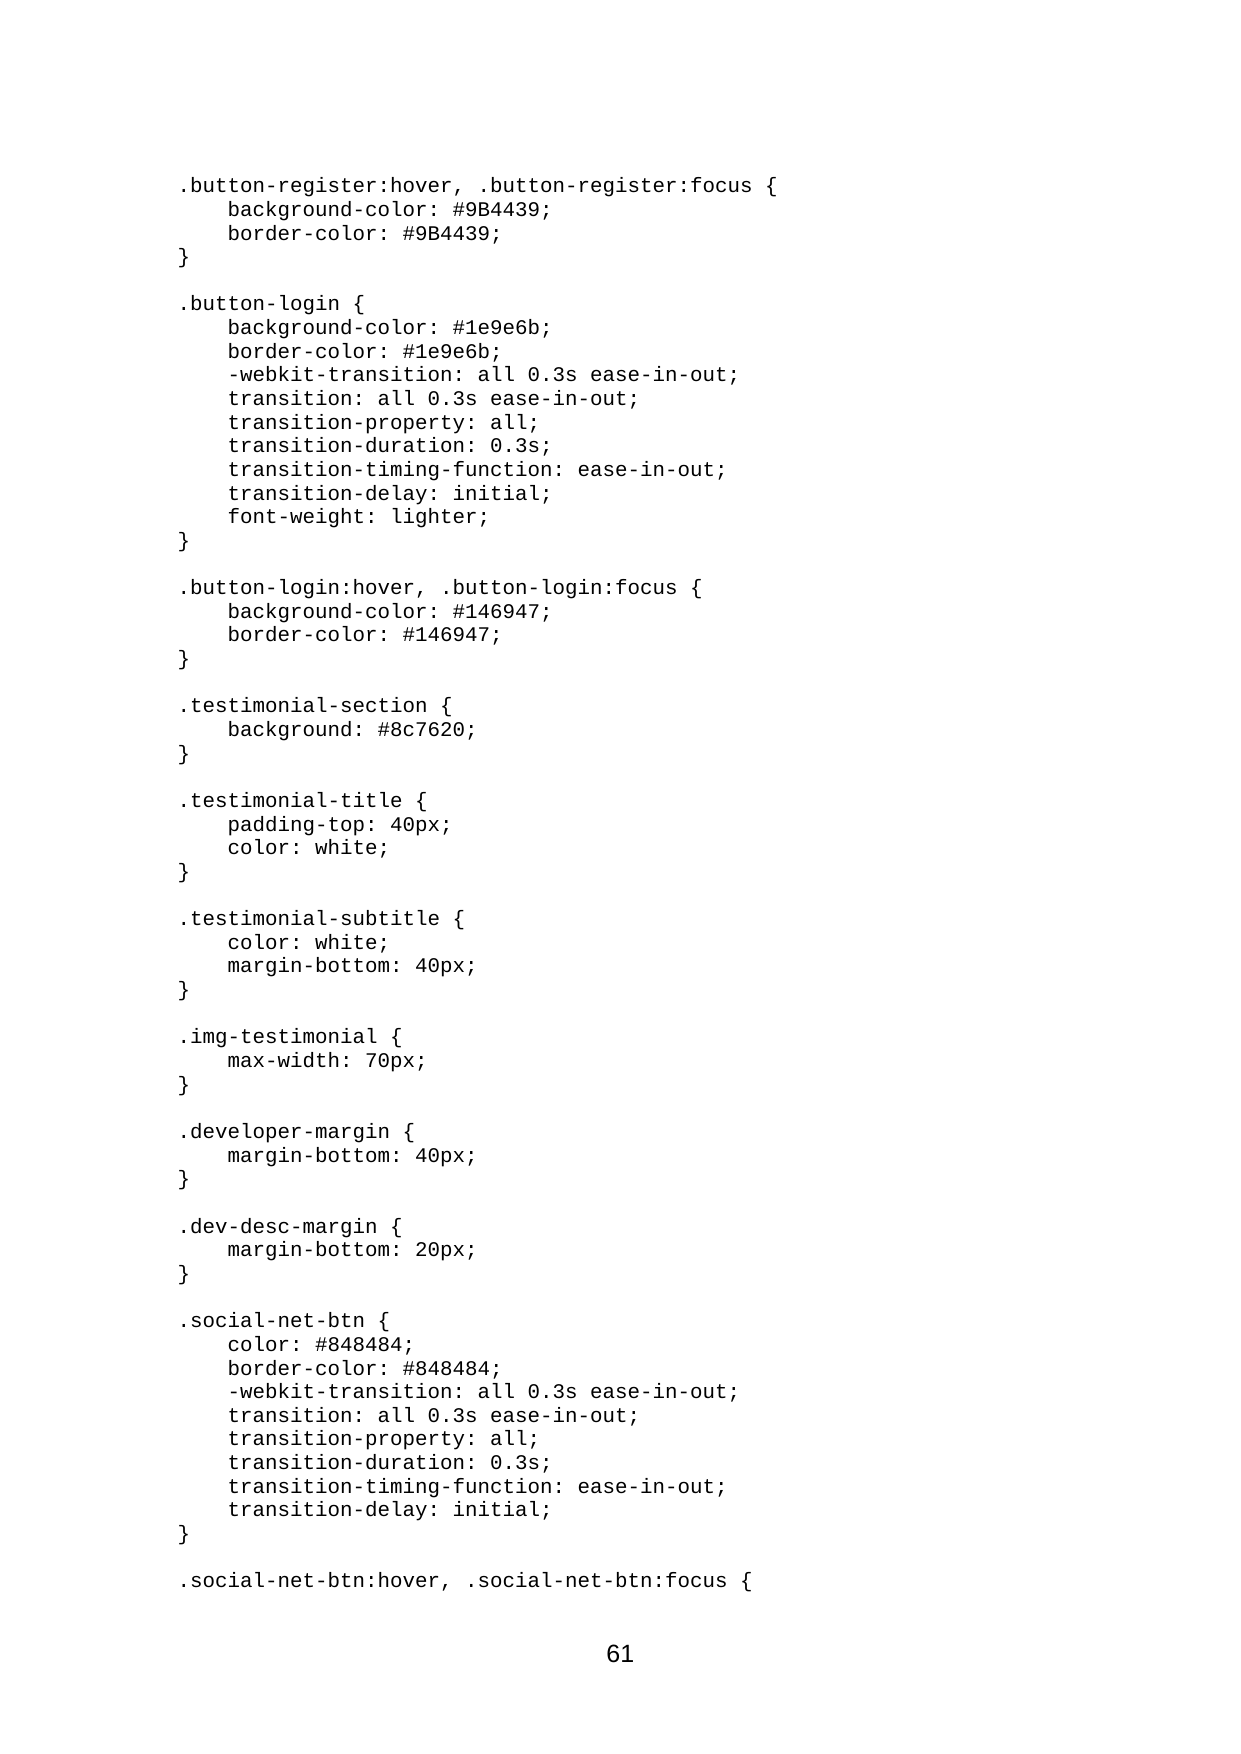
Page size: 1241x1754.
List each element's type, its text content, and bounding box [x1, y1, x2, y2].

text } [177, 743, 1063, 766]
text transition-delay: initial; [177, 1499, 1063, 1523]
text transition-duration: 0.3s; [177, 435, 1063, 459]
text border-color: #848484; [177, 1357, 1063, 1381]
text .developer-margin { [177, 1121, 1063, 1145]
text .social-net-btn:hover, .social-net-btn:focus { [177, 1570, 1063, 1594]
text max-width: 70px; [177, 1050, 1063, 1074]
text } [177, 1074, 1063, 1097]
text } [177, 861, 1063, 884]
text transition-duration: 0.3s; [177, 1452, 1063, 1476]
text } [177, 979, 1063, 1003]
text } [177, 530, 1063, 553]
text .social-net-btn { [177, 1310, 1063, 1334]
text transition-timing-function: ease-in-out; [177, 1476, 1063, 1499]
text margin-bottom: 20px; [177, 1239, 1063, 1263]
text transition-timing-function: ease-in-out; [177, 459, 1063, 483]
text font-weight: lighter; [177, 506, 1063, 530]
text } [177, 1168, 1063, 1192]
text color: #848484; [177, 1334, 1063, 1357]
text transition: all 0.3s ease-in-out; [177, 388, 1063, 412]
text background-color: #146947; [177, 601, 1063, 624]
text background: #8c7620; [177, 719, 1063, 743]
text background-color: #1e9e6b; [177, 317, 1063, 341]
text .testimonial-section { [177, 695, 1063, 719]
text .testimonial-subtitle { [177, 908, 1063, 932]
text .button-login { [177, 293, 1063, 317]
text margin-bottom: 40px; [177, 1145, 1063, 1168]
text .img-testimonial { [177, 1026, 1063, 1050]
text .button-register:hover, .button-register:focus { [177, 175, 1063, 199]
text -webkit-transition: all 0.3s ease-in-out; [177, 1381, 1063, 1405]
text border-color: #1e9e6b; [177, 341, 1063, 364]
text background-color: #9B4439; [177, 199, 1063, 222]
text color: white; [177, 837, 1063, 861]
text } [177, 1263, 1063, 1287]
text transition-property: all; [177, 412, 1063, 435]
text .button-login:hover, .button-login:focus { [177, 577, 1063, 601]
text transition: all 0.3s ease-in-out; [177, 1405, 1063, 1428]
text transition-property: all; [177, 1428, 1063, 1452]
text margin-bottom: 40px; [177, 956, 1063, 979]
text border-color: #146947; [177, 624, 1063, 648]
text -webkit-transition: all 0.3s ease-in-out; [177, 364, 1063, 388]
text } [177, 246, 1063, 270]
text .testimonial-title { [177, 790, 1063, 814]
text } [177, 648, 1063, 672]
text color: white; [177, 932, 1063, 956]
text transition-delay: initial; [177, 483, 1063, 506]
text padding-top: 40px; [177, 814, 1063, 837]
text border-color: #9B4439; [177, 222, 1063, 246]
text .dev-desc-margin { [177, 1216, 1063, 1239]
text } [177, 1523, 1063, 1547]
